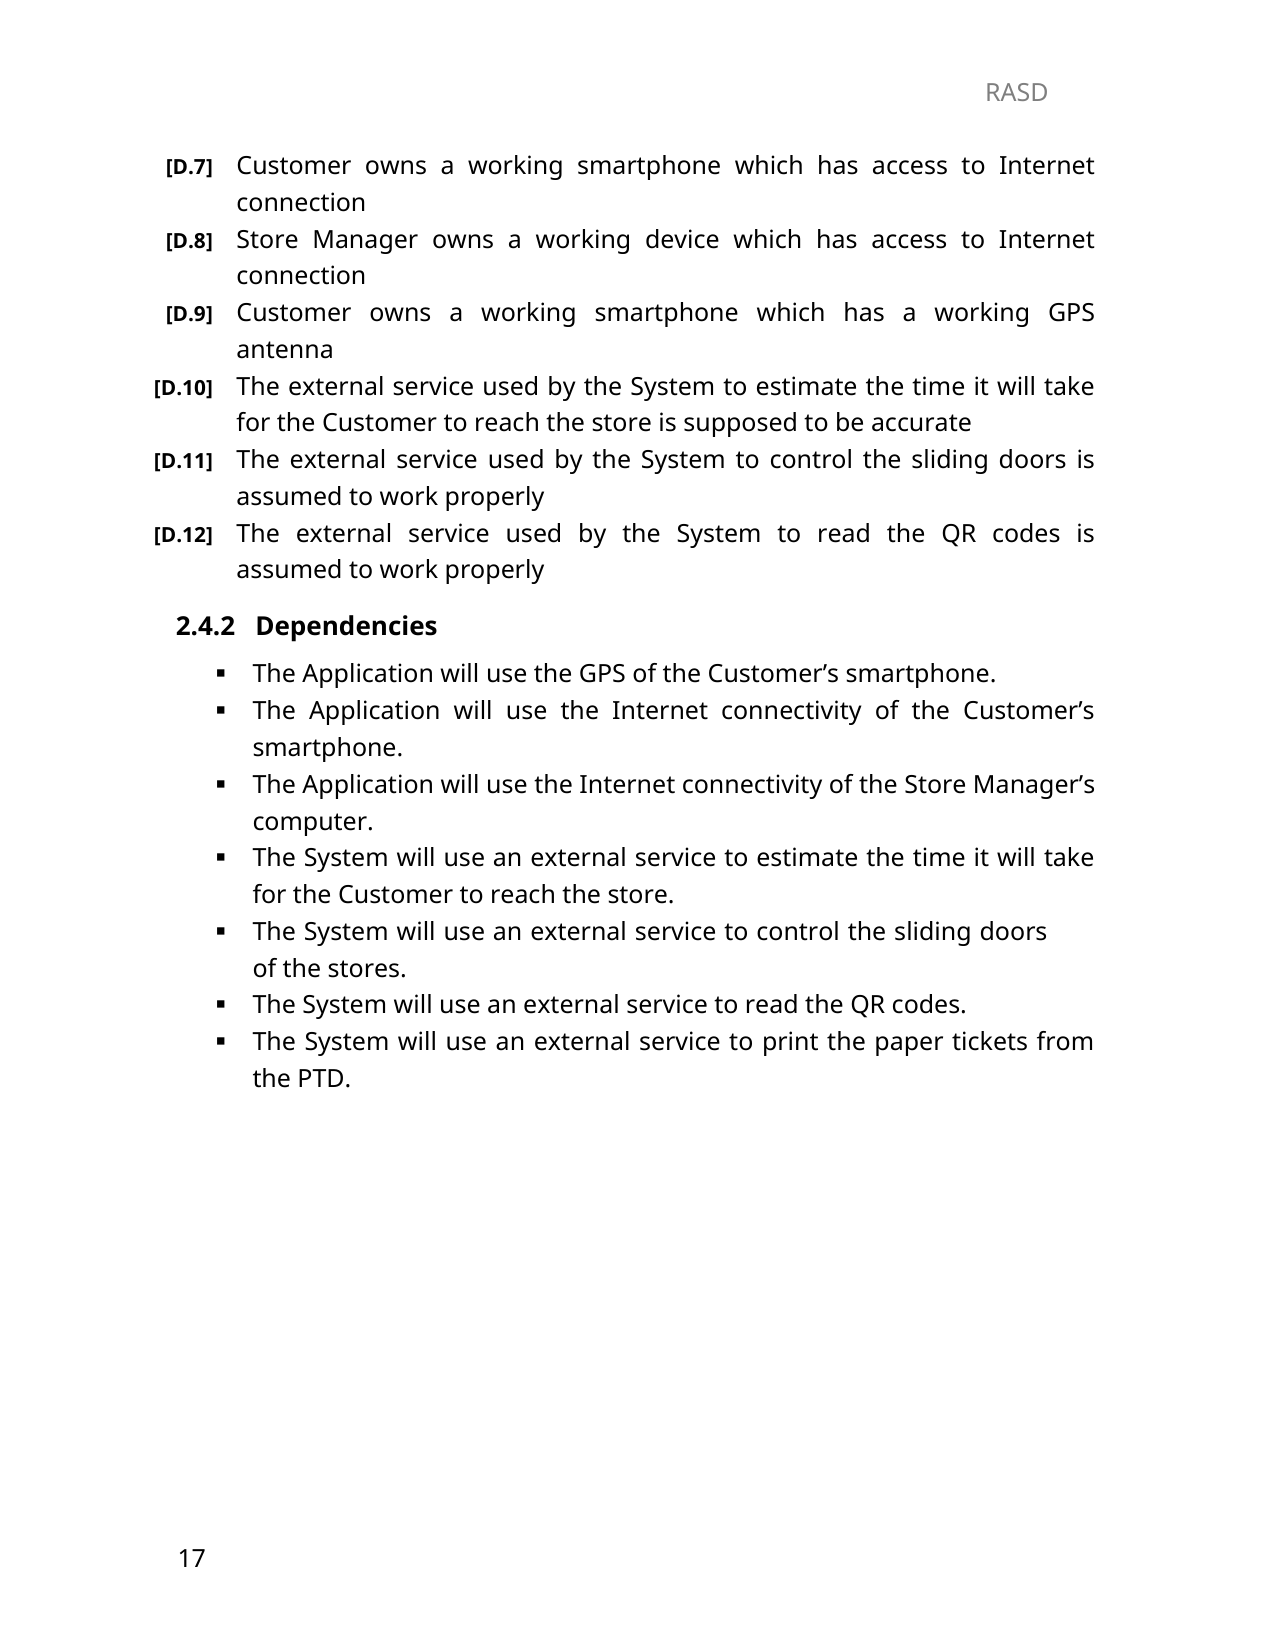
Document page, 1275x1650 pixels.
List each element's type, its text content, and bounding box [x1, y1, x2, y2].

list Store Manager owns a working device which has access to Internet connection [213, 221, 1096, 292]
list The System will use an external service to read the QR codes. [215, 987, 1096, 1021]
list The Application will use the Internet connectivity of the Store Manager’s computer. [215, 766, 1096, 837]
list The System will use an external service to print the paper tickets from the PTD. [215, 1024, 1096, 1094]
list The Application will use the GPS of the Customer’s smartphone. [215, 656, 1096, 690]
list The external service used by the System to control the sliding doors is assumed to work properly [213, 442, 1096, 513]
subtitle 2.4.2 Dependencies [176, 607, 1096, 643]
list The System will use an external service to estimate the time it will take for the Customer to reach the store. [215, 840, 1096, 911]
list The Application will use the Internet connectivity of the Customer’s smartphone. [215, 693, 1096, 764]
list The external service used by the System to estimate the time it will take for the Customer to reach the store is supposed to be accurate [213, 368, 1096, 439]
list Customer owns a working smartphone which has access to Internet connection [213, 148, 1096, 218]
list The external service used by the System to read the QR codes is assumed to work properly [213, 515, 1096, 586]
list The System will use an external service to control the sliding doors of the stores. [215, 913, 1048, 984]
list Customer owns a working smartphone which has a working GPS antenna [213, 295, 1096, 366]
